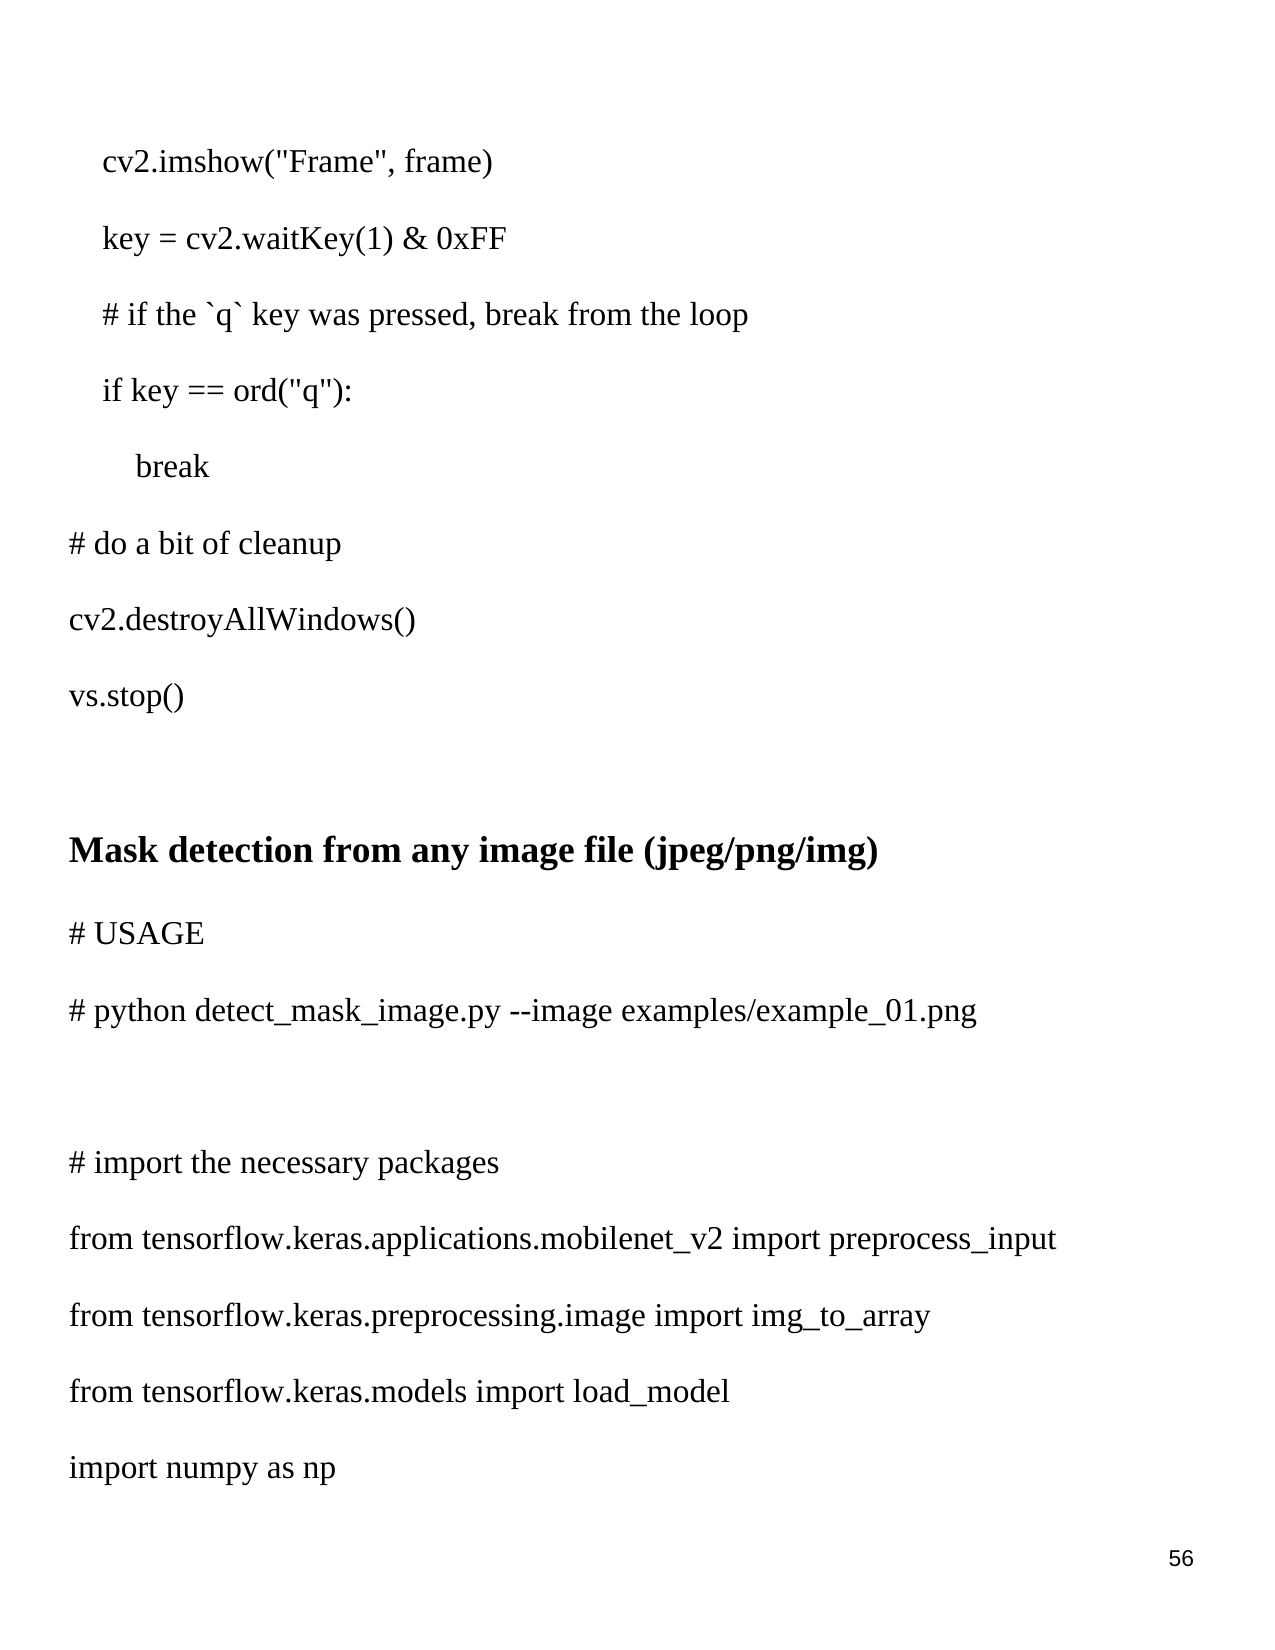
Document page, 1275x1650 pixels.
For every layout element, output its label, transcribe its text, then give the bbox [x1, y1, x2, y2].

text if key == ord("q"): [69, 370, 1155, 409]
text cv2.destroyAllWindows() [69, 599, 1155, 637]
text # import the necessary packages [69, 1142, 1155, 1181]
text # do a bit of cleanup [69, 523, 1155, 561]
text from tensorflow.keras.models import load_model [69, 1371, 1155, 1409]
text vs.stop() [69, 675, 1155, 714]
text # python detect_mask_image.py --image examples/example_01.png [69, 990, 1155, 1028]
text cv2.imshow("Frame", frame) [69, 142, 1155, 180]
text from tensorflow.keras.preprocessing.image import img_to_array [69, 1295, 1155, 1333]
text key = cv2.waitKey(1) & 0xFF [69, 218, 1155, 256]
text Mask detection from any image file (jpeg/png/img) [69, 828, 1155, 871]
text break [69, 447, 1155, 485]
text # if the `q` key was pressed, break from the loop [69, 294, 1155, 332]
text import numpy as np [69, 1447, 1155, 1486]
text # USAGE [69, 914, 1155, 952]
text from tensorflow.keras.applications.mobilenet_v2 import preprocess_input [69, 1219, 1155, 1257]
